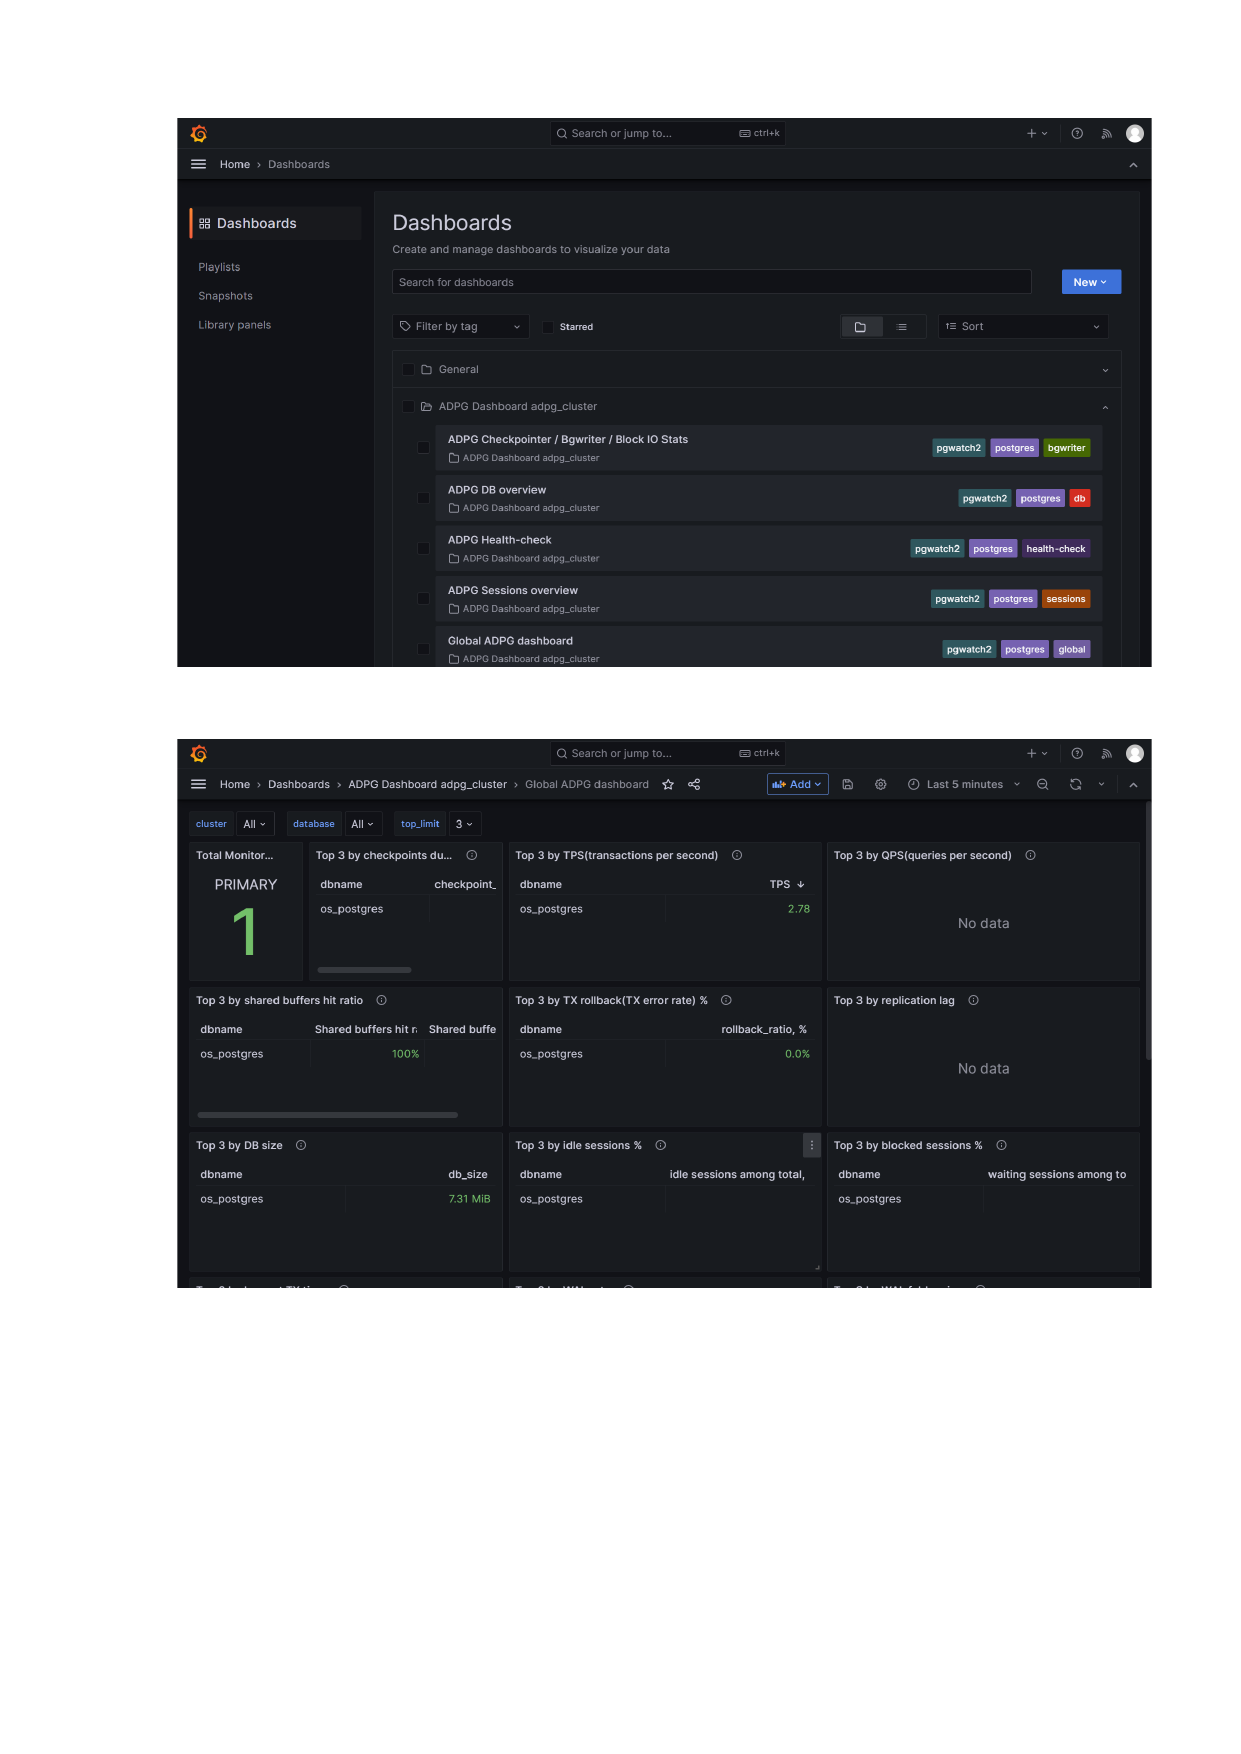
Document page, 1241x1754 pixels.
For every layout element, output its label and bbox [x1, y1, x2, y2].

picture [177, 739, 1152, 1288]
picture [177, 118, 1152, 667]
